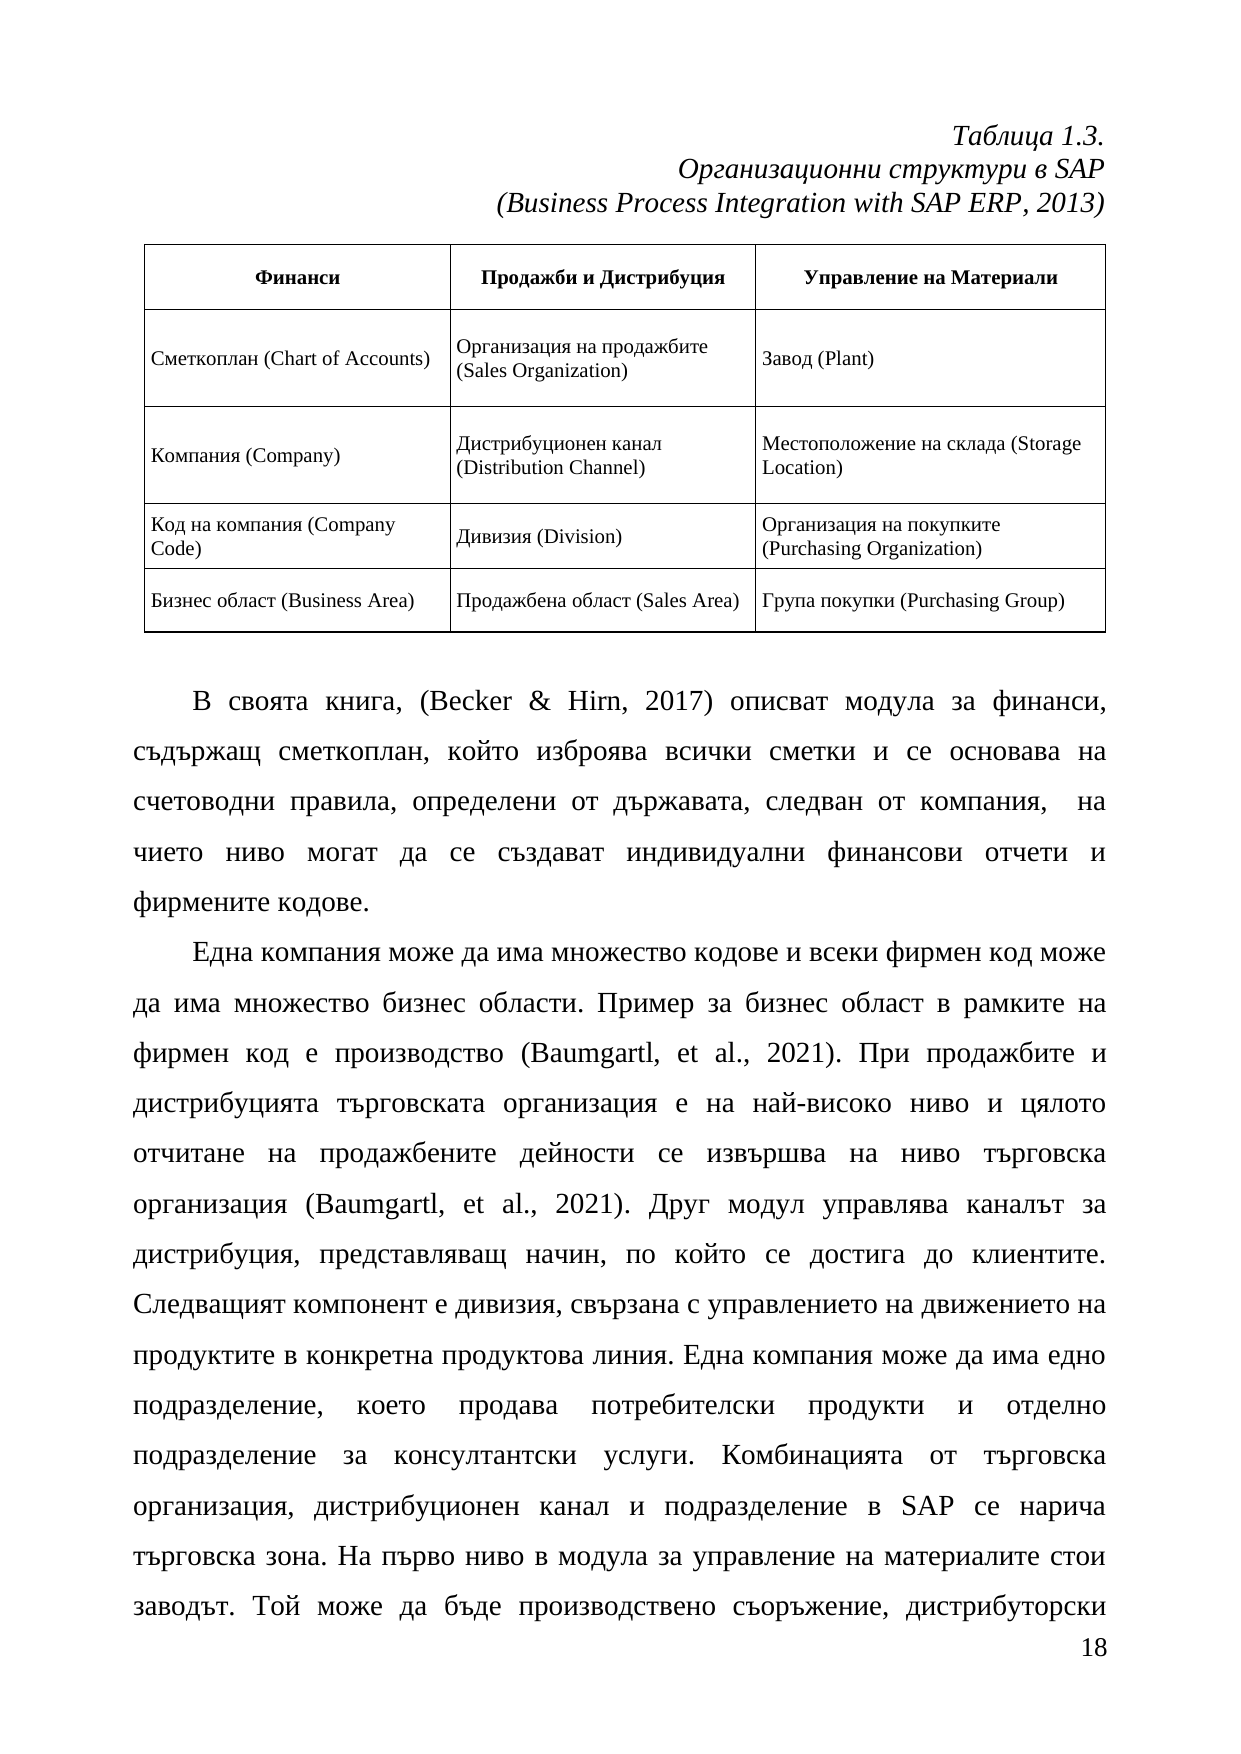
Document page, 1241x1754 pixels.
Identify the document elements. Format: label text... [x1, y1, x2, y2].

table_cell Компания (Company) [145, 407, 450, 503]
table_cell Завод (Plant) [756, 310, 1105, 406]
table_header Продажби и Дистрибуция [451, 245, 755, 309]
table_cell Бизнес област (Business Area) [145, 569, 450, 631]
text В своята книга, описват модула за финанси, съдържащ сметкоплан, който изброява всички сметки и се основава на счетоводни правила, определени от държавата, следван от компания, на чието ниво могат да се създават индивидуални финансови отчети и фирмените кодове. [133, 683, 1107, 918]
title Таблица 1.3. Организационни структури в SAP (Business Process Integration with SAP ERP, 2013) [133, 118, 1107, 219]
table_cell Сметкоплан (Chart of Accounts) [145, 310, 450, 406]
table_header Финанси [145, 245, 450, 309]
table_cell Организация на покупките (Purchasing Organization) [756, 504, 1105, 568]
table_cell Дивизия (Division) [451, 504, 755, 568]
table_cell Дистрибуционен канал (Distribution Channel) [451, 407, 755, 503]
table_cell Код на компания (Company Code) [145, 504, 450, 568]
table_cell Организация на продажбите (Sales Organization) [451, 310, 755, 406]
table_cell Група покупки (Purchasing Group) [756, 569, 1105, 631]
table_cell Продажбена област (Sales Area) [451, 569, 755, 631]
table_header Управление на Материали [756, 245, 1105, 309]
table_cell Местоположение на склада (Storage Location) [756, 407, 1105, 503]
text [133, 934, 1107, 1622]
